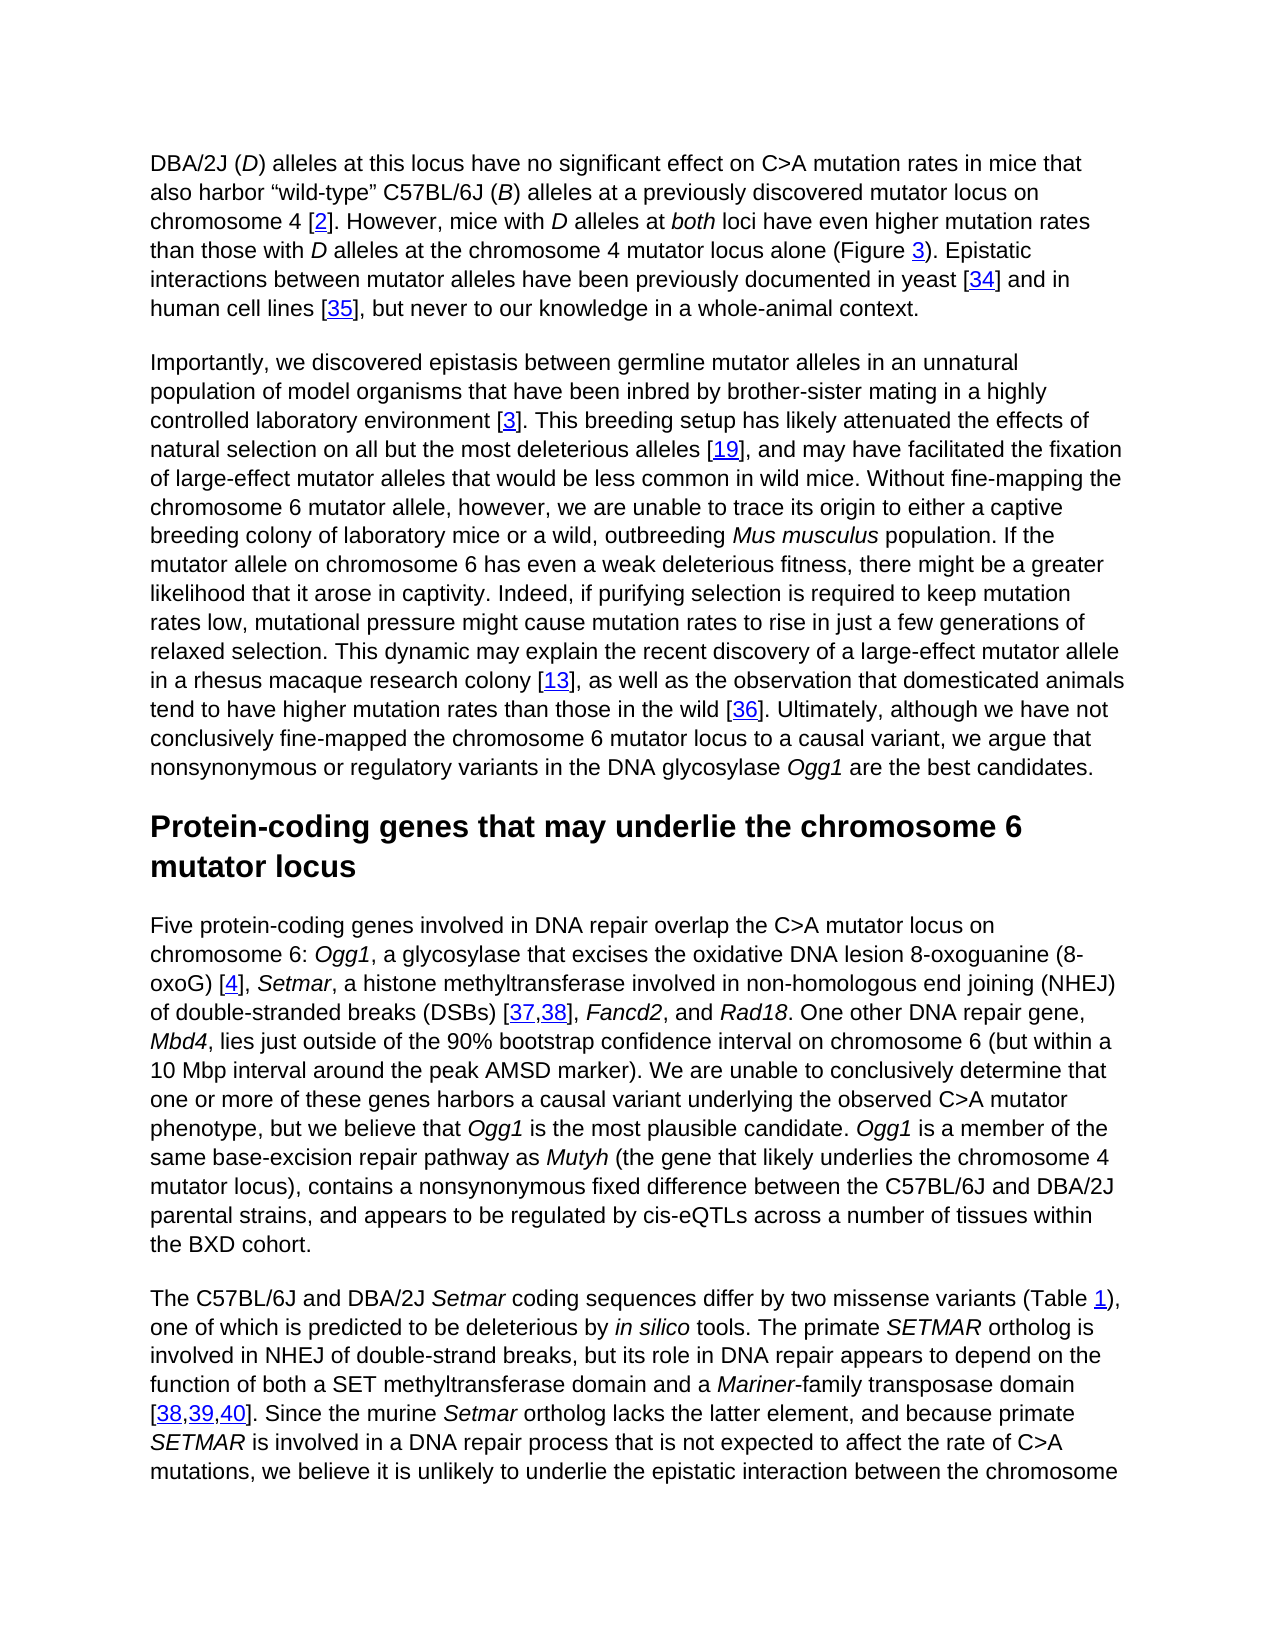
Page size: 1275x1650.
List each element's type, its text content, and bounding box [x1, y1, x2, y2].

subtitle Protein-coding genes that may underlie the chromosome 6 mutator locus [150, 808, 1125, 883]
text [150, 150, 1125, 321]
text Importantly, we discovered epistasis between germline mutator alleles in an unnatural population of model organisms that have been inbred by brother-sister mating in a highly controlled laboratory environment [3]. This breeding setup has likely attenuated the effects of natural selection on all but the most deleterious alleles [19], and may have facilitated the fixation of large-effect mutator alleles that would be less common in wild mice. Without fine-mapping the chromosome 6 mutator allele, however, we are unable to trace its origin to either a captive breeding colony of laboratory mice or a wild, outbreeding Mus musculus population. If the mutator allele on chromosome 6 has even a weak deleterious fitness, there might be a greater likelihood that it arose in captivity. Indeed, if purifying selection is required to keep mutation rates low, mutational pressure might cause mutation rates to rise in just a few generations of relaxed selection. This dynamic may explain the recent discovery of a large-effect mutator allele in a rhesus macaque research colony [13], as well as the observation that domesticated animals tend to have higher mutation rates than those in the wild [36]. Ultimately, although we have not conclusively fine-mapped the chromosome 6 mutator locus to a causal variant, we argue that nonsynonymous or regulatory variants in the DNA glycosylase Ogg1 are the best candidates. [150, 349, 1125, 781]
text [150, 1284, 1125, 1485]
text Five protein-coding genes involved in DNA repair overlap the C>A mutator locus on chromosome 6: Ogg1, a glycosylase that excises the oxidative DNA lesion 8-oxoguanine (8-oxoG) [4], Setmar, a histone methyltransferase involved in non-homologous end joining (NHEJ) of double-stranded breaks (DSBs) [37,38], Fancd2, and Rad18. One other DNA repair gene, Mbd4, lies just outside of the 90% bootstrap confidence interval on chromosome 6 (but within a 10 Mbp interval around the peak AMSD marker). We are unable to conclusively determine that one or more of these genes harbors a causal variant underlying the observed C>A mutator phenotype, but we believe that Ogg1 is the most plausible candidate. Ogg1 is a member of the same base-excision repair pathway as Mutyh (the gene that likely underlies the chromosome 4 mutator locus), contains a nonsynonymous fixed difference between the C57BL/6J and DBA/2J parental strains, and appears to be regulated by cis-eQTLs across a number of tissues within the BXD cohort. [150, 912, 1125, 1257]
